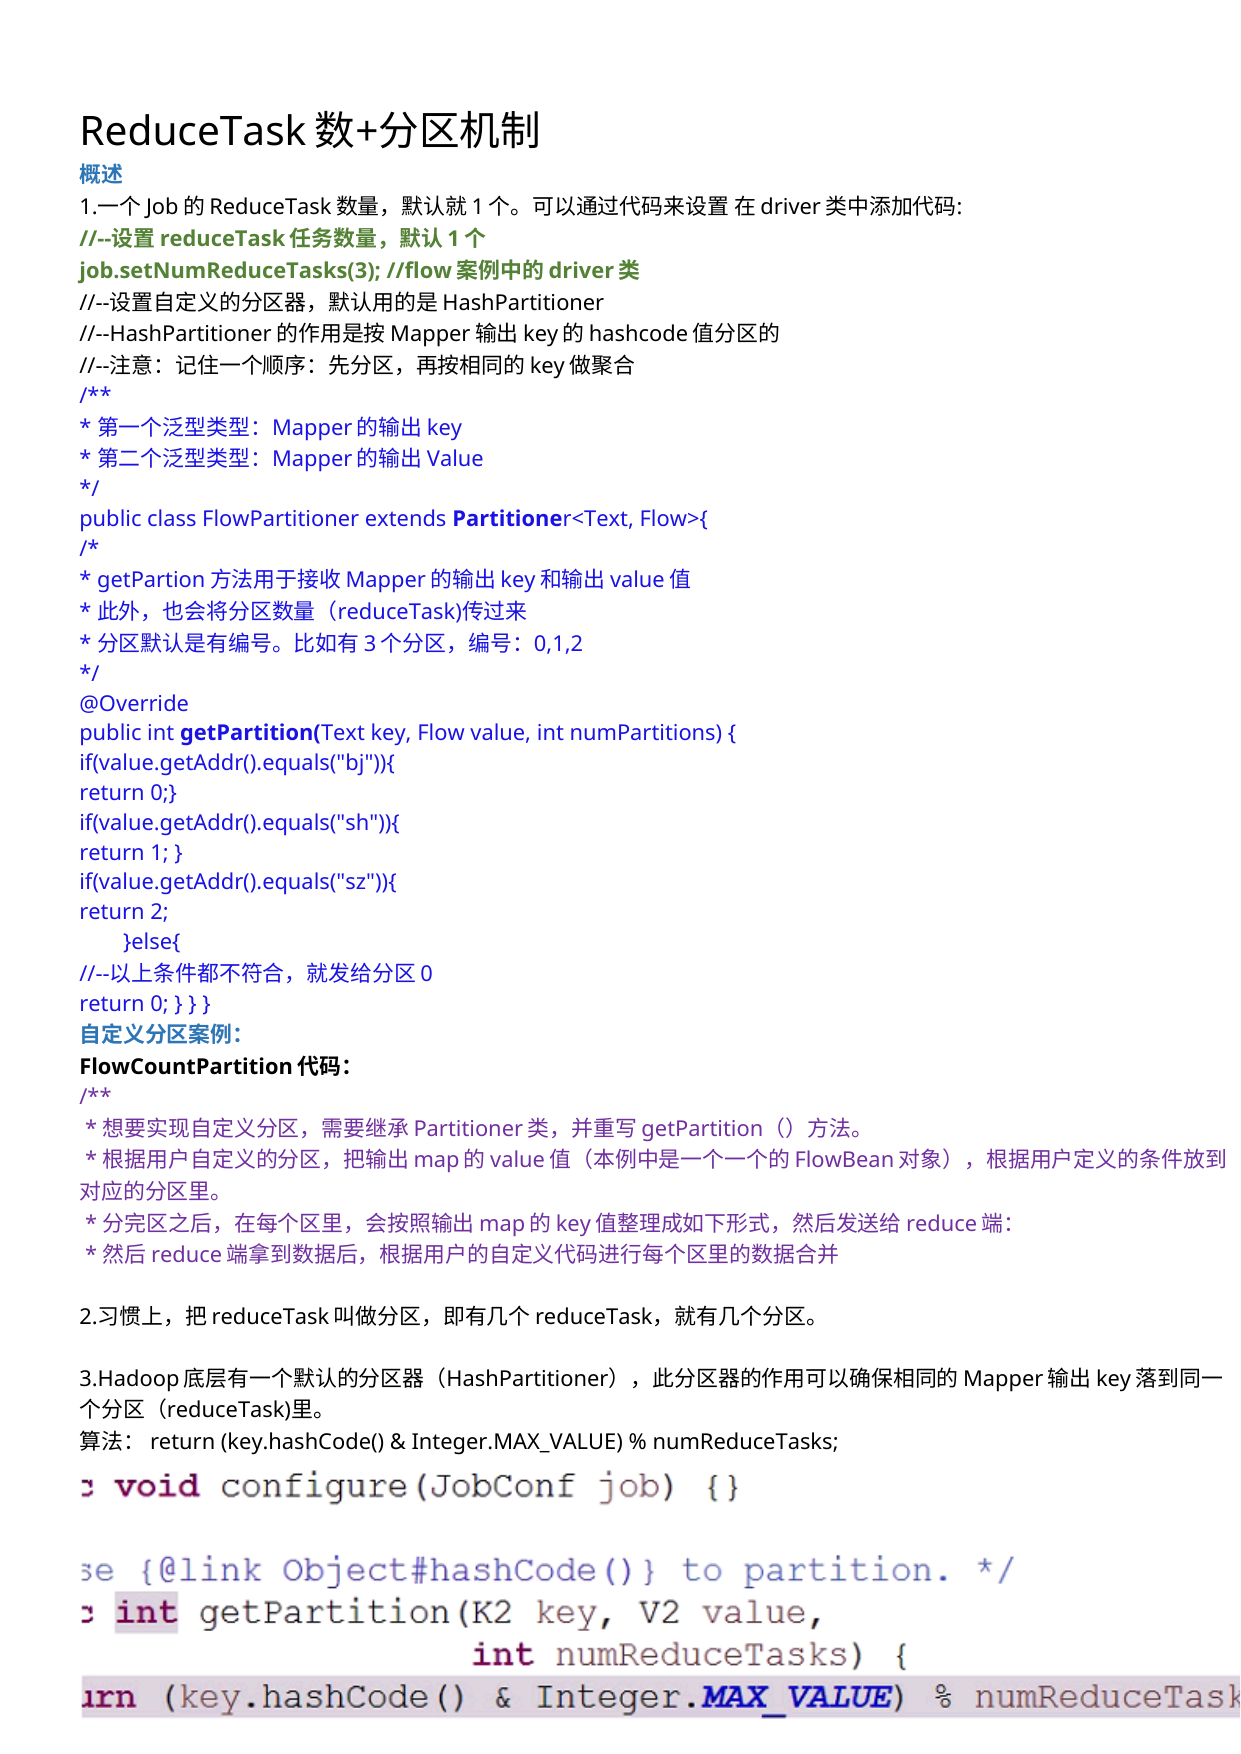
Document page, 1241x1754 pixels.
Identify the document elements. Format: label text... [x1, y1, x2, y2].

text public int getPartition(Text key, Flow value, int numPartitions) { [79, 717, 1240, 747]
text * 想要实现自定义分区，需要继承Partitioner类，并重写getPartition（）方法。 [79, 1111, 1240, 1142]
text * 此外，也会将分区数量（reduceTask)传过来 [79, 594, 1240, 626]
text * 分区默认是有编号。比如有3个分区，编号：0,1,2 [79, 626, 1240, 658]
text * 第一个泛型类型：Mapper的输出key [79, 409, 1240, 441]
text //--设置自定义的分区器，默认用的是HashPartitioner [79, 284, 1240, 316]
text return 2; [79, 896, 1240, 926]
text * 然后reduce端拿到数据后，根据用户的自定义代码进行每个区里的数据合并 [79, 1237, 1240, 1269]
text */ [79, 473, 1240, 503]
text 自定义分区案例： [79, 1017, 1240, 1049]
text FlowCountPartition代码： [79, 1049, 1240, 1081]
text * 根据用户自定义的分区，把输出map的value值（本例中是一个一个的FlowBean对象），根据用户定义的条件放到对应的分区里。 [79, 1142, 1240, 1206]
text ReduceTask数+分区机制 [79, 98, 1240, 157]
text */ [79, 658, 1240, 688]
text return 0; } } } [79, 987, 1240, 1017]
picture [79, 1456, 1241, 1741]
text //--注意：记住一个顺序：先分区，再按相同的key做聚合 [79, 348, 1240, 380]
text //--HashPartitioner的作用是按Mapper输出key的hashcode值分区的 [79, 316, 1240, 348]
text * getPartion方法用于接收Mapper的输出key和输出value值 [79, 562, 1240, 594]
text return 0;} [79, 777, 1240, 807]
text /** [79, 1081, 1240, 1111]
text 算法： return (key.hashCode() & Integer.MAX_VALUE) % numReduceTasks; [79, 1424, 1240, 1456]
text @Override [79, 688, 1240, 717]
text if(value.getAddr().equals("sz")){ [79, 866, 1240, 896]
text if(value.getAddr().equals("bj")){ [79, 747, 1240, 777]
text 1.一个Job的ReduceTask数量，默认就1个。可以通过代码来设置 在driver类中添加代码: [79, 189, 1240, 221]
text return 1; } [79, 837, 1240, 866]
text * 第二个泛型类型：Mapper的输出Value [79, 441, 1240, 473]
text }else{ [79, 926, 1240, 956]
text 概述 [79, 157, 1240, 189]
text //--以上条件都不符合，就发给分区0 [79, 956, 1240, 987]
text //--设置reduceTask任务数量，默认1个 [79, 221, 1240, 253]
text job.setNumReduceTasks(3); //flow案例中的driver类 [79, 253, 1240, 284]
text 3.Hadoop底层有一个默认的分区器（HashPartitioner），此分区器的作用可以确保相同的Mapper输出key落到同一个分区（reduceTask)里。 [79, 1361, 1240, 1424]
text public class FlowPartitioner extends Partitioner<Text, Flow>{ [79, 503, 1240, 533]
text if(value.getAddr().equals("sh")){ [79, 807, 1240, 837]
text * 分完区之后，在每个区里，会按照输出map的key值整理成如下形式，然后发送给reduce端： [79, 1206, 1240, 1237]
text /** [79, 380, 1240, 409]
text 2.习惯上，把reduceTask叫做分区，即有几个reduceTask，就有几个分区。 [79, 1299, 1240, 1331]
text /* [79, 533, 1240, 562]
